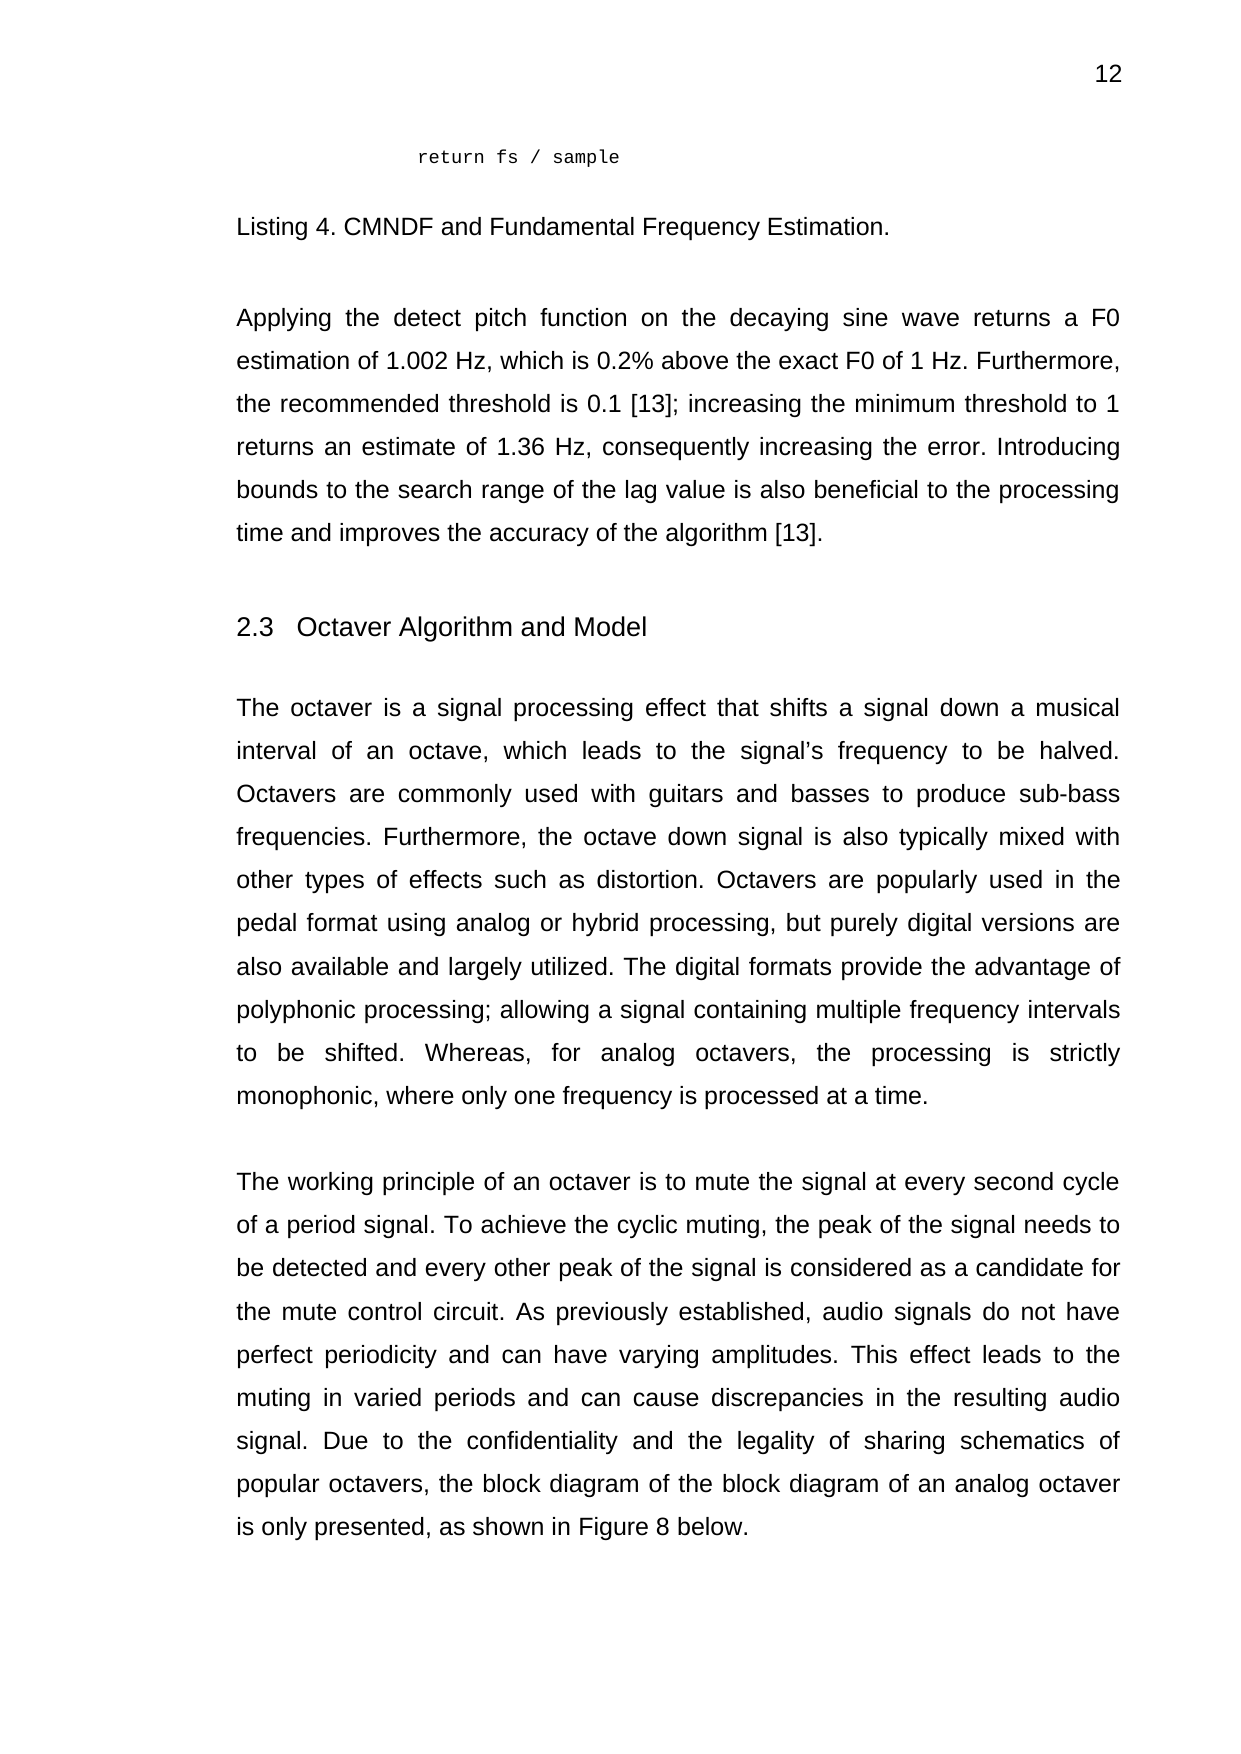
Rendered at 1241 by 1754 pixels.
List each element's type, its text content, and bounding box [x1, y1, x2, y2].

subtitle Octaver Algorithm and Model [236, 611, 1122, 643]
text The working principle of an octaver is to mute the signal at every second cycle of a period signal. To achieve the cyclic muting, the peak of the signal needs to be detected and every other peak of the signal is considered as a candidate for the mute control circuit. As previously established, audio signals do not have perfect periodicity and can have varying amplitudes. This effect leads to the muting in varied periods and can cause discrepancies in the resulting audio signal. Due to the confidentiality and the legality of sharing schematics of popular octavers, the block diagram of the block diagram of an analog octaver is only presented, as shown in Figure 8 below. [236, 1167, 1122, 1541]
text Listing 4. CMNDF and Fundamental Frequency Estimation. [236, 211, 1122, 240]
text The octaver is a signal processing effect that shifts a signal down a musical interval of an octave, which leads to the signal’s frequency to be halved. Octavers are commonly used with guitars and basses to produce sub-bass frequencies. Furthermore, the octave down signal is also typically mixed with other types of effects such as distortion. Octavers are popularly used in the pedal format using analog or hybrid processing, but purely digital versions are also available and largely utilized. The digital formats provide the advantage of polyphonic processing; allowing a signal containing multiple frequency intervals to be shifted. Whereas, for analog octavers, the processing is strictly monophonic, where only one frequency is processed at a time. [236, 693, 1122, 1109]
text return fs / sample [372, 148, 1122, 169]
text Applying the detect pitch function on the decaying sine wave returns a F0 estimation of 1.002 Hz, which is 0.2% above the exact F0 of 1 Hz. Furthermore, the recommended threshold is 0.1 [13]; increasing the minimum threshold to 1 returns an estimate of 1.36 Hz, consequently increasing the error. Introducing bounds to the search range of the lag value is also beneficial to the processing time and improves the accuracy of the algorithm [13]. [236, 303, 1122, 547]
